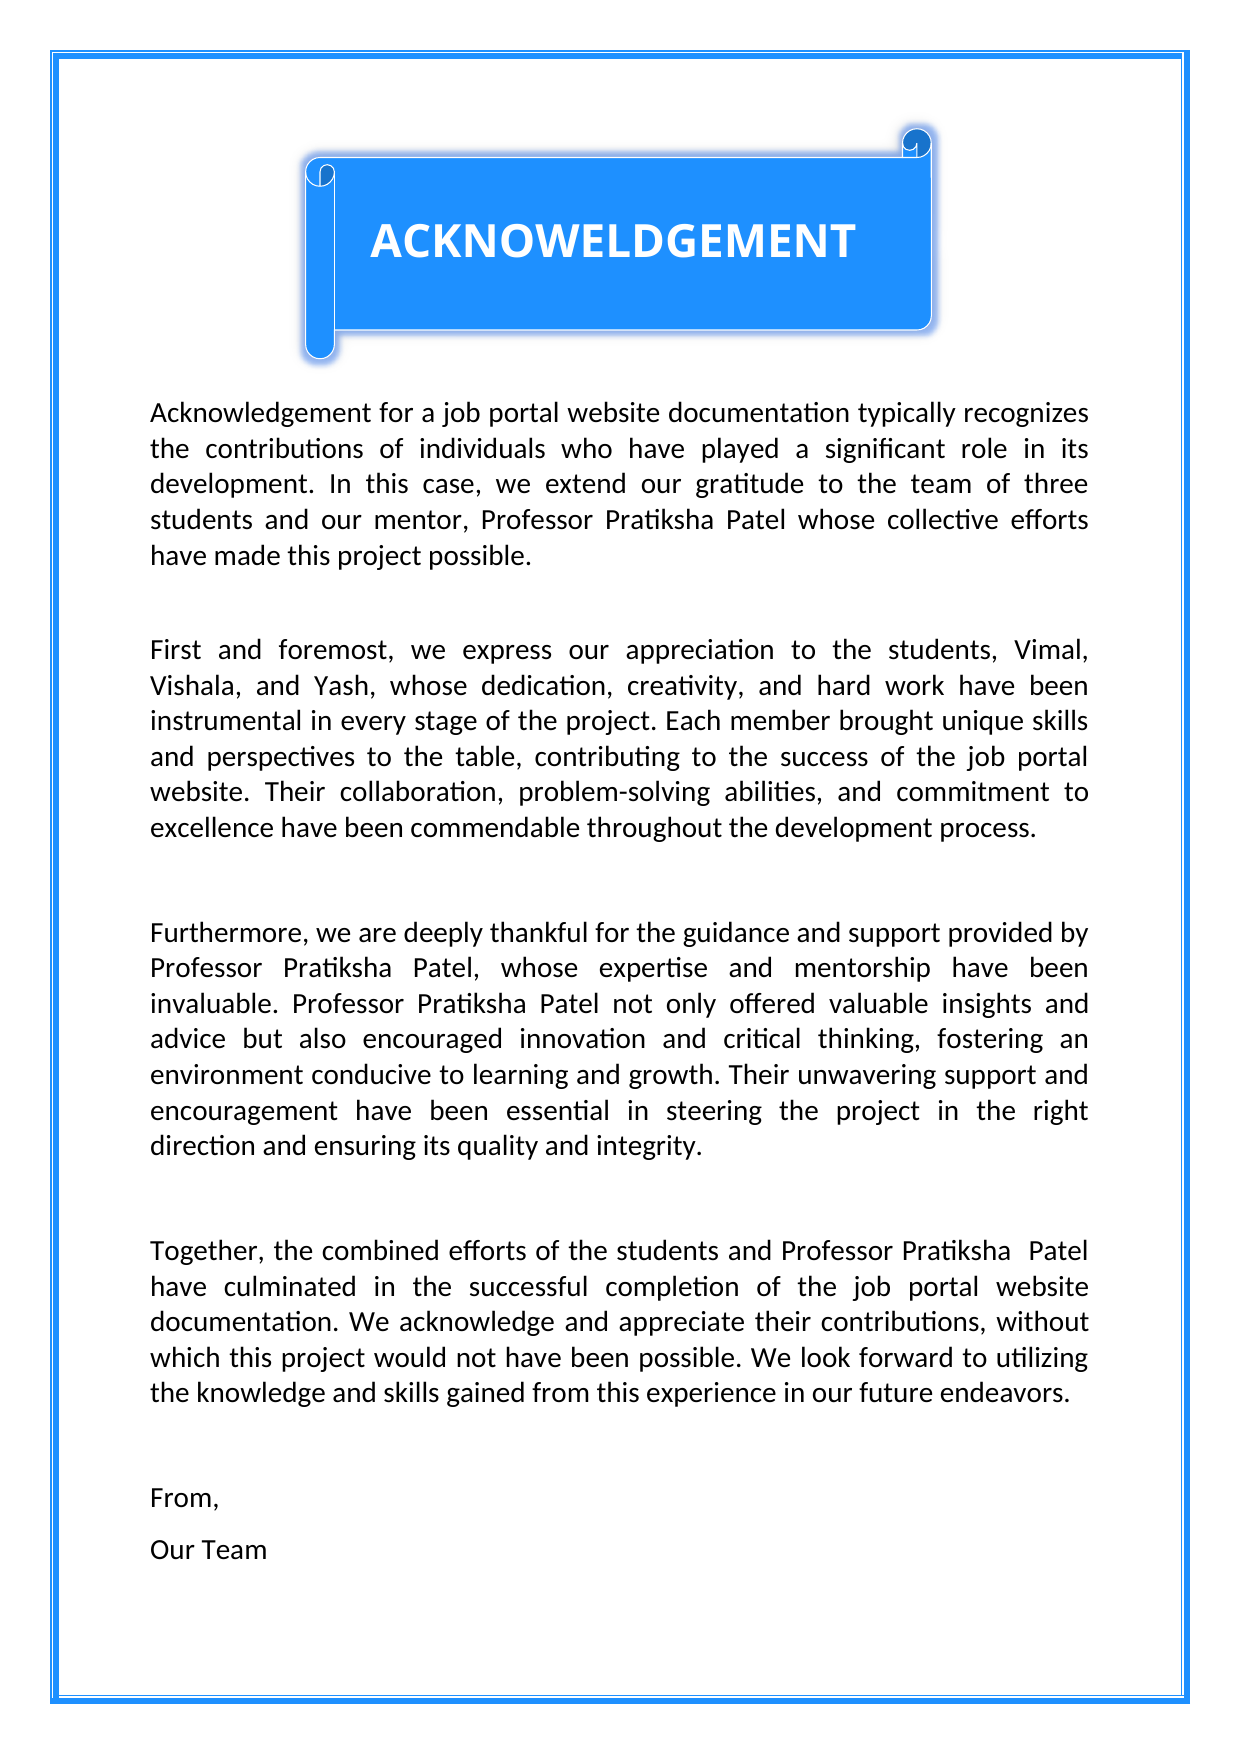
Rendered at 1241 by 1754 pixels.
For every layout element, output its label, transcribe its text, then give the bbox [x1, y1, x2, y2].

text Together, the combined efforts of the students and Professor Pratiksha Patel have culminated in the successful completion of the job portal website documentation. We acknowledge and appreciate their contributions, without which this project would not have been possible. We look forward to utilizing the knowledge and skills gained from this experience in our future endeavors. [150, 1232, 1090, 1410]
text Furthermore, we are deeply thankful for the guidance and support provided by Professor Pratiksha Patel, whose expertise and mentorship have been invaluable. Professor Pratiksha Patel not only offered valuable insights and advice but also encouraged innovation and critical thinking, fostering an environment conducive to learning and growth. Their unwavering support and encouragement have been essential in steering the project in the right direction and ensuring its quality and integrity. [150, 914, 1090, 1163]
text Our Team [150, 1531, 1090, 1567]
text First and foremost, we express our appreciation to the students, Vimal, Vishala, and Yash, whose dedication, creativity, and hard work have been instrumental in every stage of the project. Each member brought unique skills and perspectives to the table, contributing to the success of the job portal website. Their collaboration, problem-solving abilities, and commitment to excellence have been commendable throughout the development process. [150, 631, 1090, 845]
text Acknowledgement for a job portal website documentation typically recognizes the contributions of individuals who have played a significant role in its development. In this case, we extend our gratitude to the team of three students and our mentor, Professor Pratiksha Patel whose collective efforts have made this project possible. [150, 394, 1090, 572]
text From, [150, 1479, 1090, 1515]
